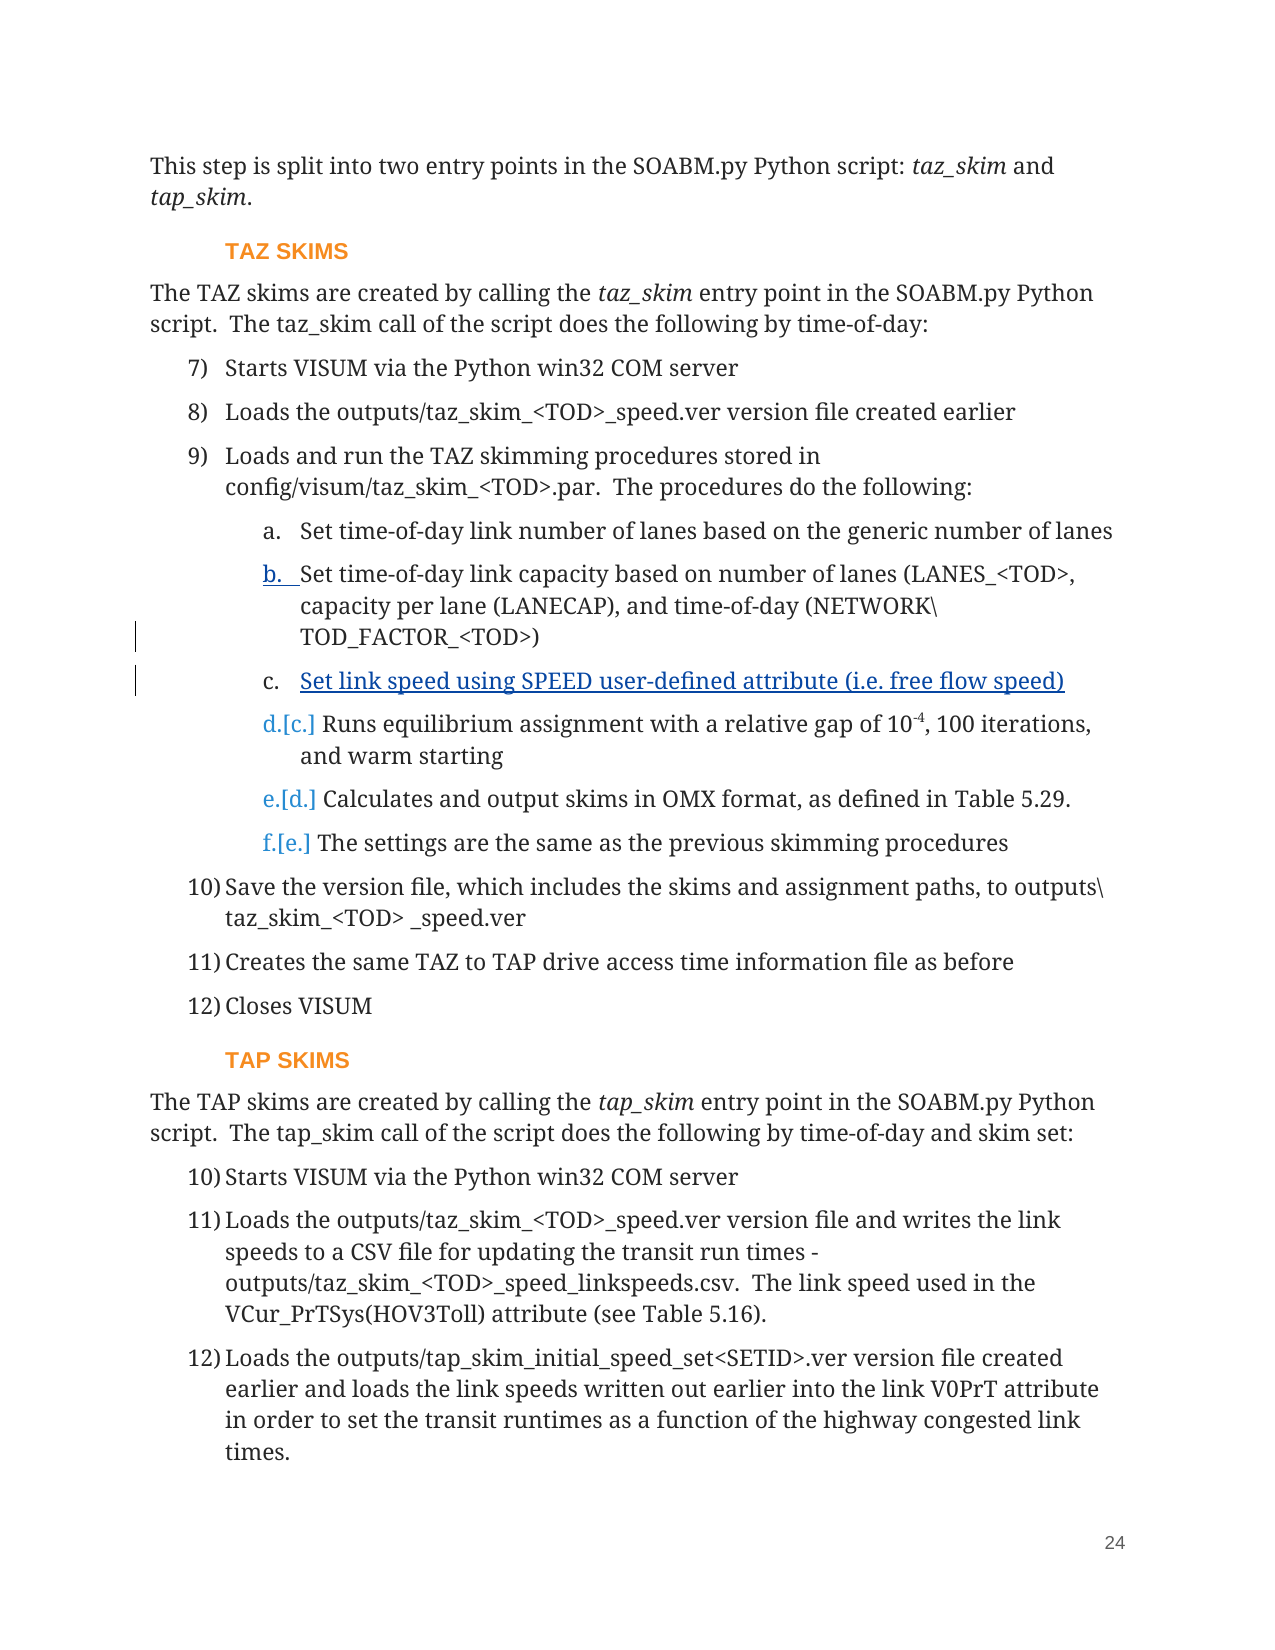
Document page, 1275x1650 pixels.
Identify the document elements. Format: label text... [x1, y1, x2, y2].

subtitle TAP Skims [225, 1042, 1125, 1073]
text The TAZ skims are created by calling the taz_skim entry point in the SOABM.py Python script. The taz_skim call of the script does the following by time-of-day: [150, 277, 1125, 339]
list Starts VISUM via the Python win32 COM server [187, 352, 1125, 383]
list Set time-of-day link number of lanes based on the generic number of lanes [262, 514, 1125, 546]
subtitle TAZ Skims [225, 233, 1125, 264]
list The settings are the same as the previous skimming procedures [262, 827, 1125, 858]
list Loads the outputs/tap_skim_initial_speed_set<SETID>.ver version file created earlier and loads the link speeds written out earlier into the link V0PrT attribute in order to set the transit runtimes as a function of the highway congested link times. [187, 1342, 1125, 1467]
list Loads the outputs/taz_skim_<TOD>_speed.ver version file created earlier [187, 396, 1125, 427]
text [150, 150, 1125, 212]
text The TAP skims are created by calling the tap_skim entry point in the SOABM.py Python script. The tap_skim call of the script does the following by time-of-day and skim set: [150, 1085, 1125, 1148]
list Loads and run the TAZ skimming procedures stored in config/visum/taz_skim_<TOD>.par. The procedures do the following: [187, 439, 1125, 502]
list Runs equilibrium assignment with a relative gap of 10-4, 100 iterations, and warm starting [262, 708, 1125, 771]
list Closes VISUM [187, 989, 1125, 1021]
list Set time-of-day link capacity based on number of lanes (LANES_<TOD>, capacity per lane (LANECAP), and time-of-day (NETWORK\TOD_FACTOR_<TOD>) [262, 558, 1125, 652]
list Save the version file, which includes the skims and assignment paths, to outputs\taz_skim_<TOD> _speed.ver [187, 871, 1125, 933]
list Starts VISUM via the Python win32 COM server [187, 1160, 1125, 1192]
list Creates the same TAZ to TAP drive access time information file as before [187, 946, 1125, 977]
